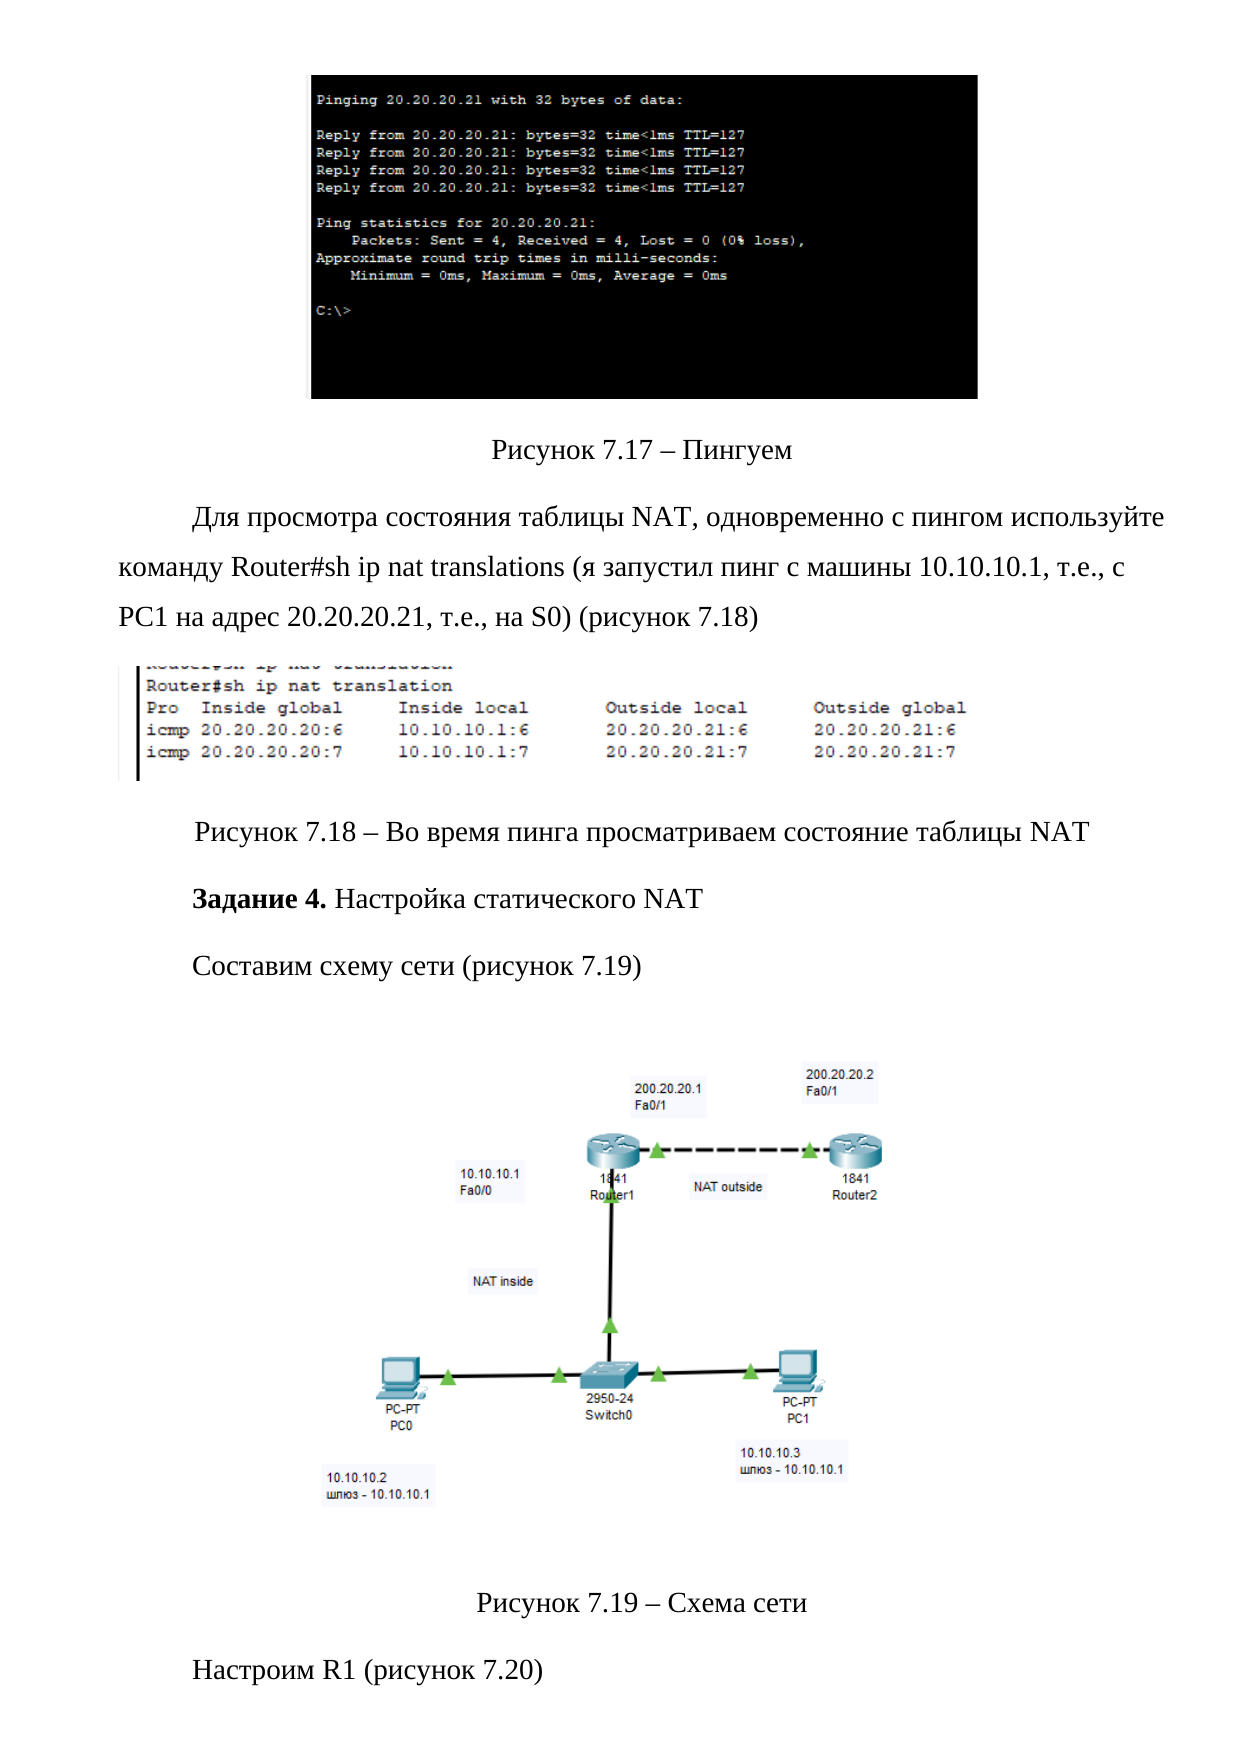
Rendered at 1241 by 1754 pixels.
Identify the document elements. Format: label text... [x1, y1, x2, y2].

text Рисунок 7.18 – Во время пинга просматриваем состояние таблицы NAT [118, 814, 1165, 847]
picture [305, 75, 978, 399]
picture [118, 666, 1033, 781]
text Рисунок 7.19 – Схема сети [118, 1585, 1165, 1619]
picture [304, 1015, 980, 1552]
text Рисунок 7.17 – Пингуем [118, 432, 1165, 465]
text Составим схему сети (рисунок 7.19) [118, 948, 1165, 981]
text Настроим R1 (рисунок 7.20) [118, 1652, 1165, 1686]
text Для просмотра состояния таблицы NAT, одновременно с пингом используйте команду Router#sh ip nat translations (я запустил пинг с машины 10.10.10.1, т.е., с PC1 на адрес 20.20.20.21, т.е., на S0) (рисунок 7.18) [118, 499, 1165, 633]
text Задание 4. Настройка статического NAT [118, 881, 1165, 914]
